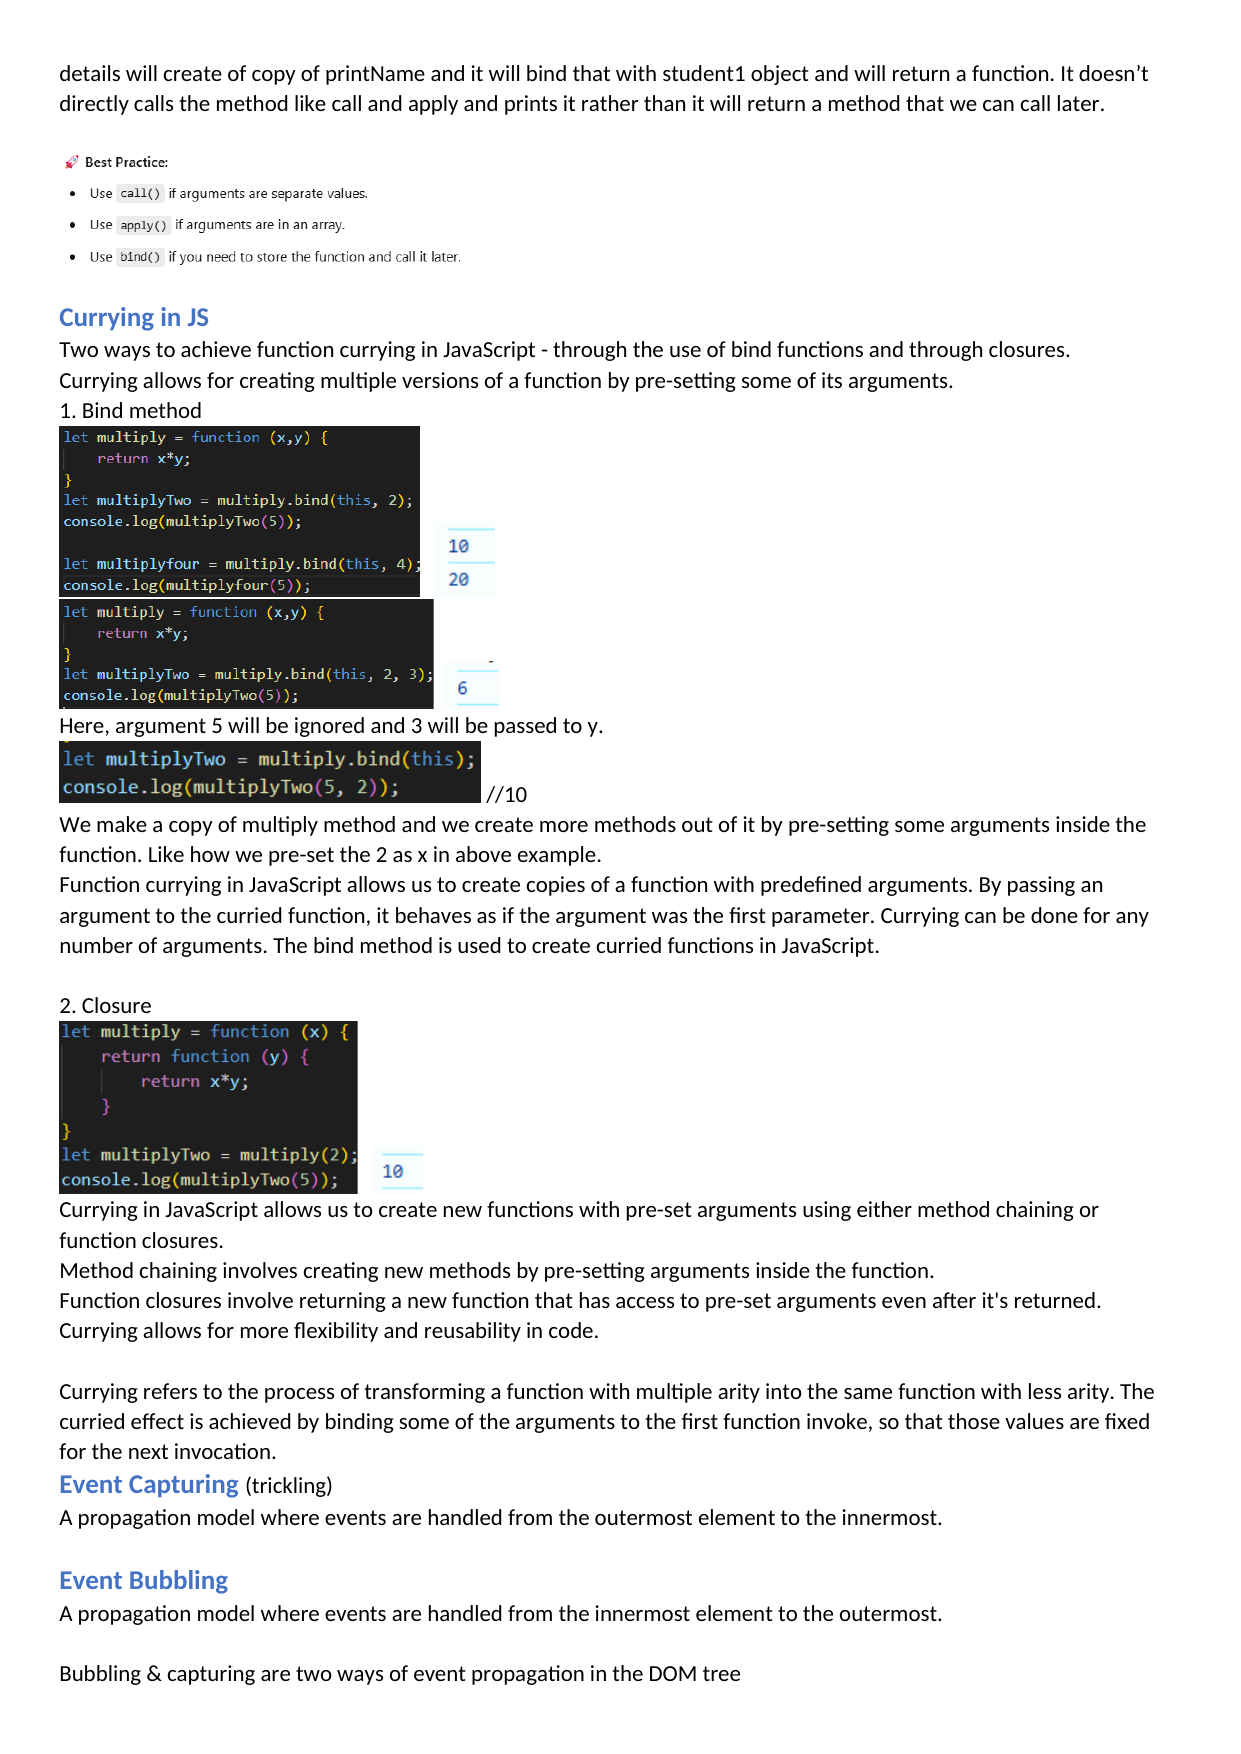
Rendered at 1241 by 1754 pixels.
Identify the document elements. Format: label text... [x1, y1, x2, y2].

picture [59, 426, 420, 597]
list Event Capturing (trickling) [59, 1467, 1181, 1501]
list A propagation model where events are handled from the innermost element to the outermost. [59, 1599, 1181, 1627]
list Event Bubbling [59, 1563, 1181, 1597]
picture [434, 522, 495, 597]
picture [59, 599, 434, 709]
picture [59, 1021, 358, 1194]
list Function currying in JavaScript allows us to create copies of a function with predefined arguments. By passing an argument to the curried function, it behaves as if the argument was the first parameter. Currying can be done for any number of arguments. The bind method is used to create curried functions in JavaScript. [59, 871, 1181, 959]
list Currying refers to the process of transforming a function with multiple arity into the same function with less arity. The curried effect is achieved by binding some of the arguments to the first function invoke, so that those values are fixed for the next invocation. [59, 1377, 1181, 1465]
list A propagation model where events are handled from the outermost element to the innermost. [59, 1503, 1181, 1531]
picture [59, 149, 466, 268]
list Here, argument 5 will be ignored and 3 will be passed to y. [59, 711, 1181, 739]
list Currying allows for creating multiple versions of a function by pre-setting some of its arguments. [59, 366, 1181, 394]
list Function closures involve returning a new function that has access to pre-set arguments even after it's returned. Currying allows for more flexibility and reusability in code. [59, 1286, 1181, 1344]
list Currying in JS [59, 300, 1181, 333]
list 1. Bind method [59, 396, 1181, 424]
list Method chaining involves creating new methods by pre-setting arguments inside the function. [59, 1256, 1181, 1284]
list 2. Closure [59, 991, 1181, 1019]
list details will create of copy of printName and it will bind that with student1 object and will return a function. It doesn’t directly calls the method like call and apply and prints it rather than it will return a method that we can call later. [59, 59, 1181, 117]
picture [59, 741, 481, 803]
list Currying in JavaScript allows us to create new functions with pre-set arguments using either method chaining or function closures. [59, 1196, 1181, 1254]
list We make a copy of multiply method and we create more methods out of it by pre-setting some arguments inside the function. Like how we pre-set the 2 as x in above example. [59, 810, 1181, 868]
picture [373, 1146, 424, 1194]
list Bubbling & capturing are two ways of event propagation in the DOM tree [59, 1659, 1181, 1688]
picture [443, 661, 499, 709]
list Two ways to achieve function currying in JavaScript - through the use of bind functions and through closures. [59, 336, 1181, 363]
